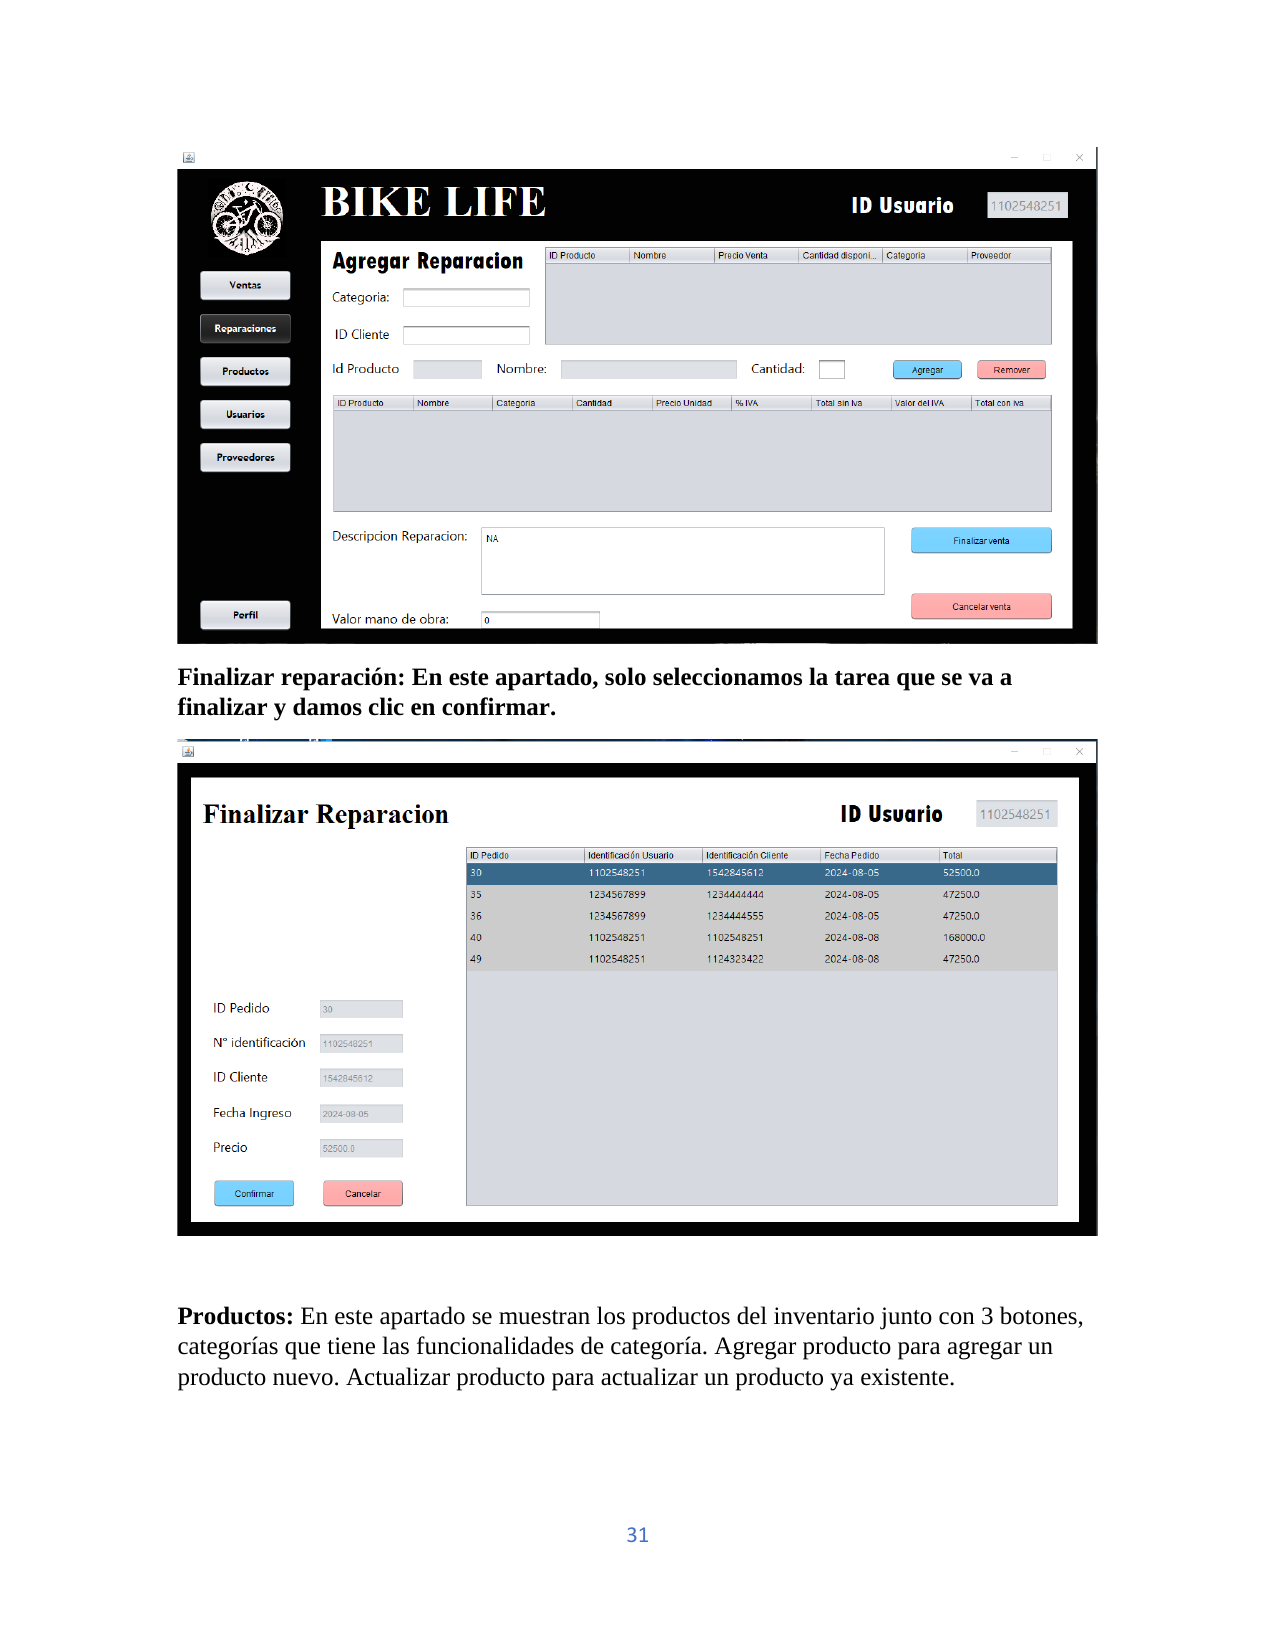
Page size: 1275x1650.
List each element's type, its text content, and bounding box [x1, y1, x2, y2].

text Productos: En este apartado se muestran los productos del inventario junto con 3 botones, categorías que tiene las funcionalidades de categoría. Agregar producto para agregar un producto nuevo. Actualizar producto para actualizar un producto ya existente. [177, 1301, 1098, 1390]
text Finalizar reparación: En este apartado, solo seleccionamos la tarea que se va a finalizar y damos clic en confirmar. [177, 662, 1098, 721]
picture [177, 739, 1098, 1236]
picture [177, 147, 1098, 644]
